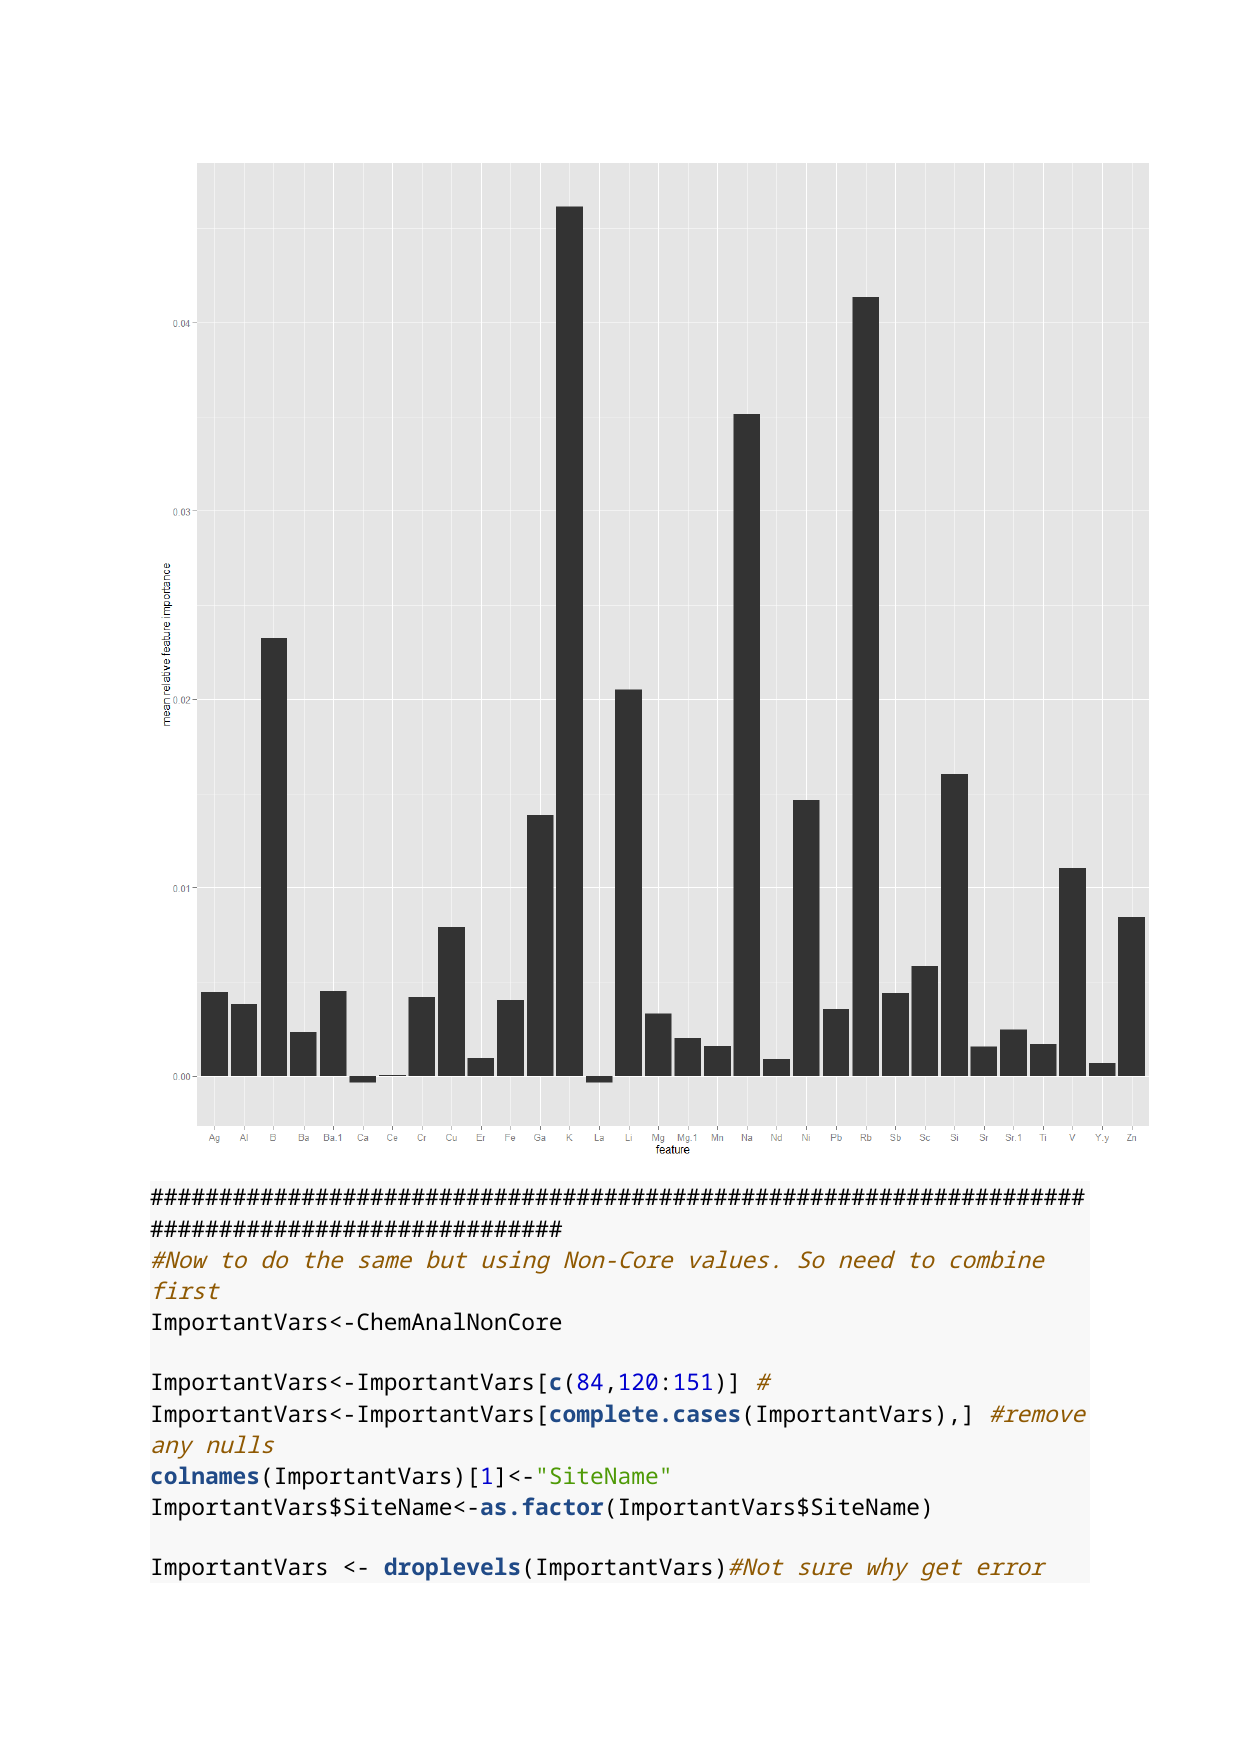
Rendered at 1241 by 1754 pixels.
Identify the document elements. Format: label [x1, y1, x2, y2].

picture [150, 150, 1163, 1163]
text [150, 1181, 1090, 1583]
